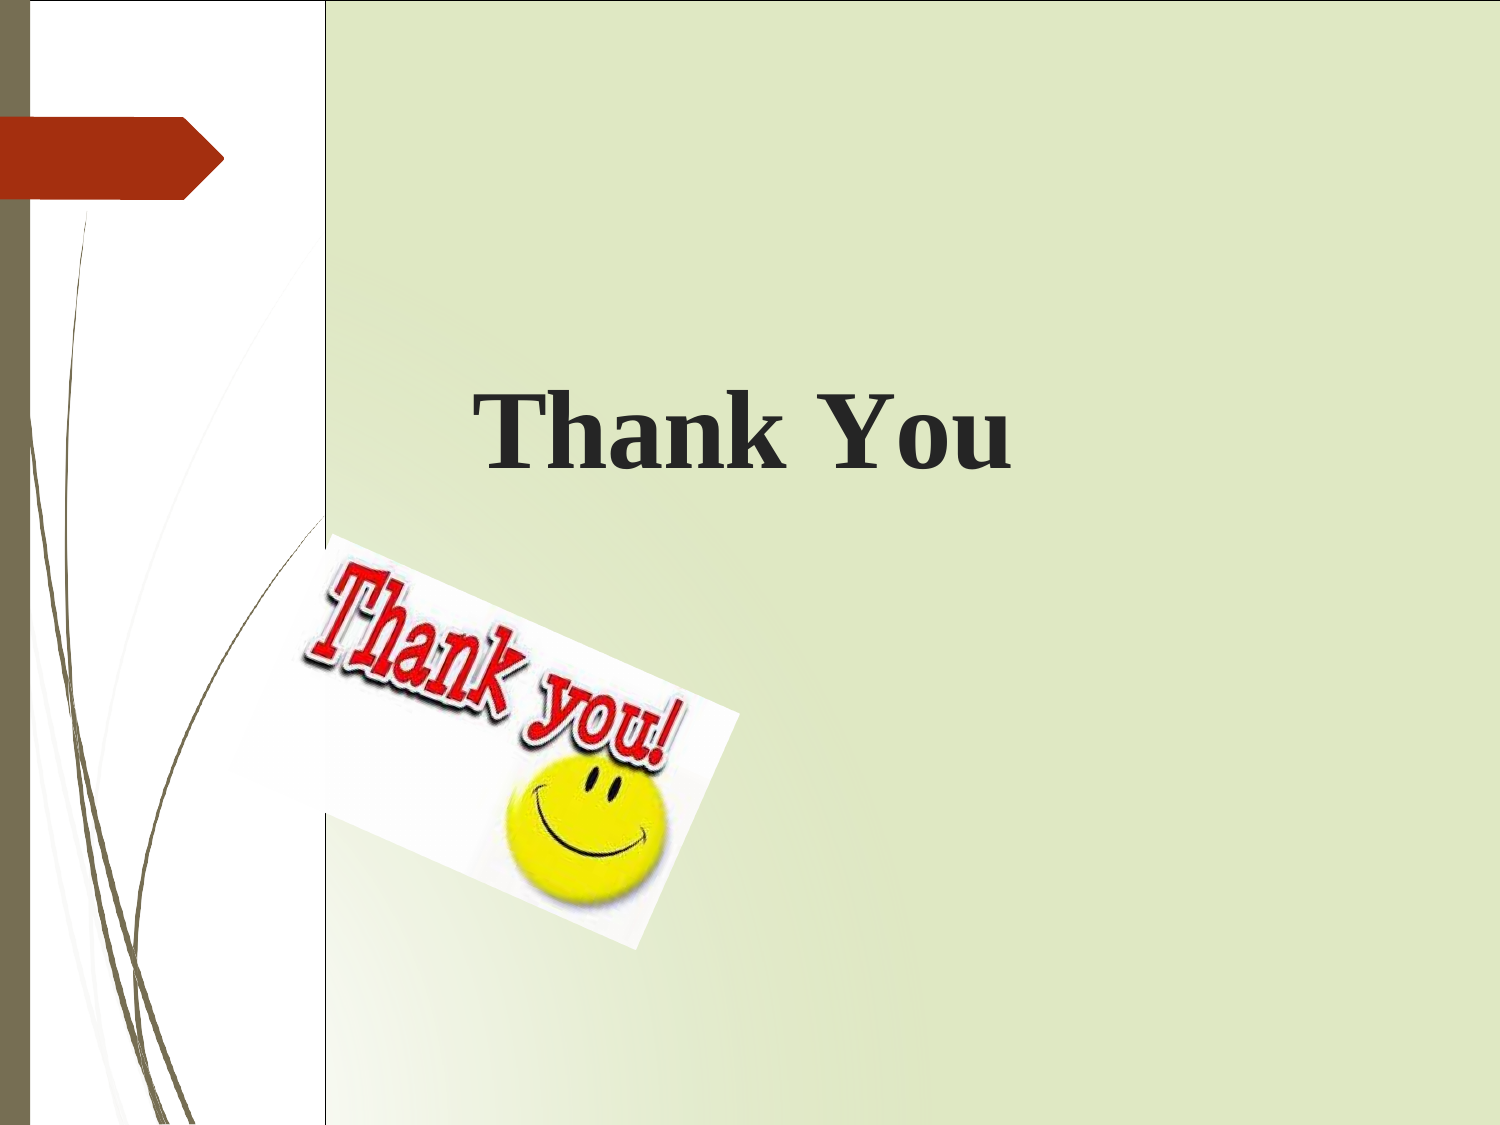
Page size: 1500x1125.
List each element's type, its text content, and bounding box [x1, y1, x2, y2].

subtitle Thank You [149, 364, 1337, 493]
picture [31, 1, 1500, 1125]
